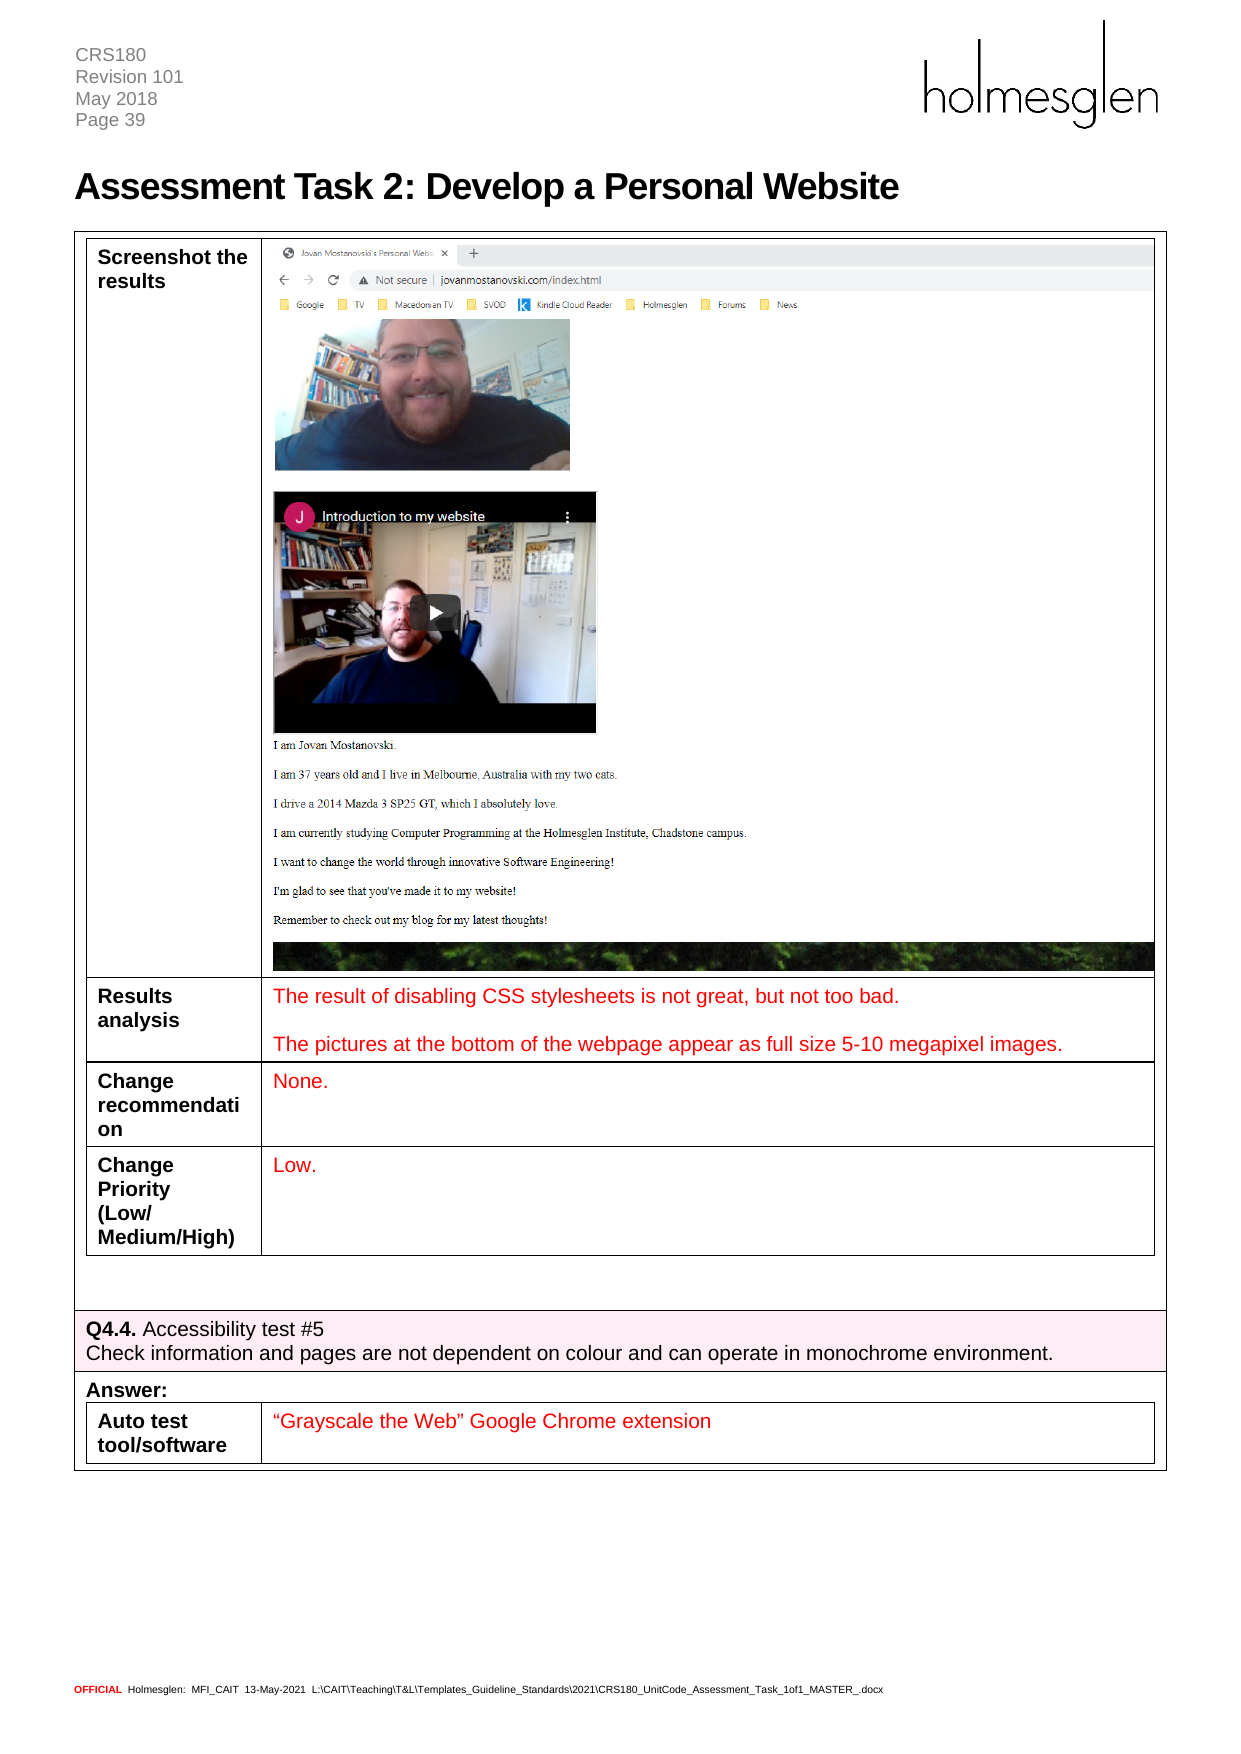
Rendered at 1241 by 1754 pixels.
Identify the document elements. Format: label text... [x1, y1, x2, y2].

table_cell Answer: [75, 1372, 1166, 1469]
picture [272, 245, 1154, 971]
table_cell Q4.4. Accessibility test #5 Check information and pages are not dependent on colour and can operate in monochrome environment. [75, 1311, 1166, 1371]
picture [902, 20, 1158, 152]
table_cell Answer: [75, 232, 1166, 1310]
